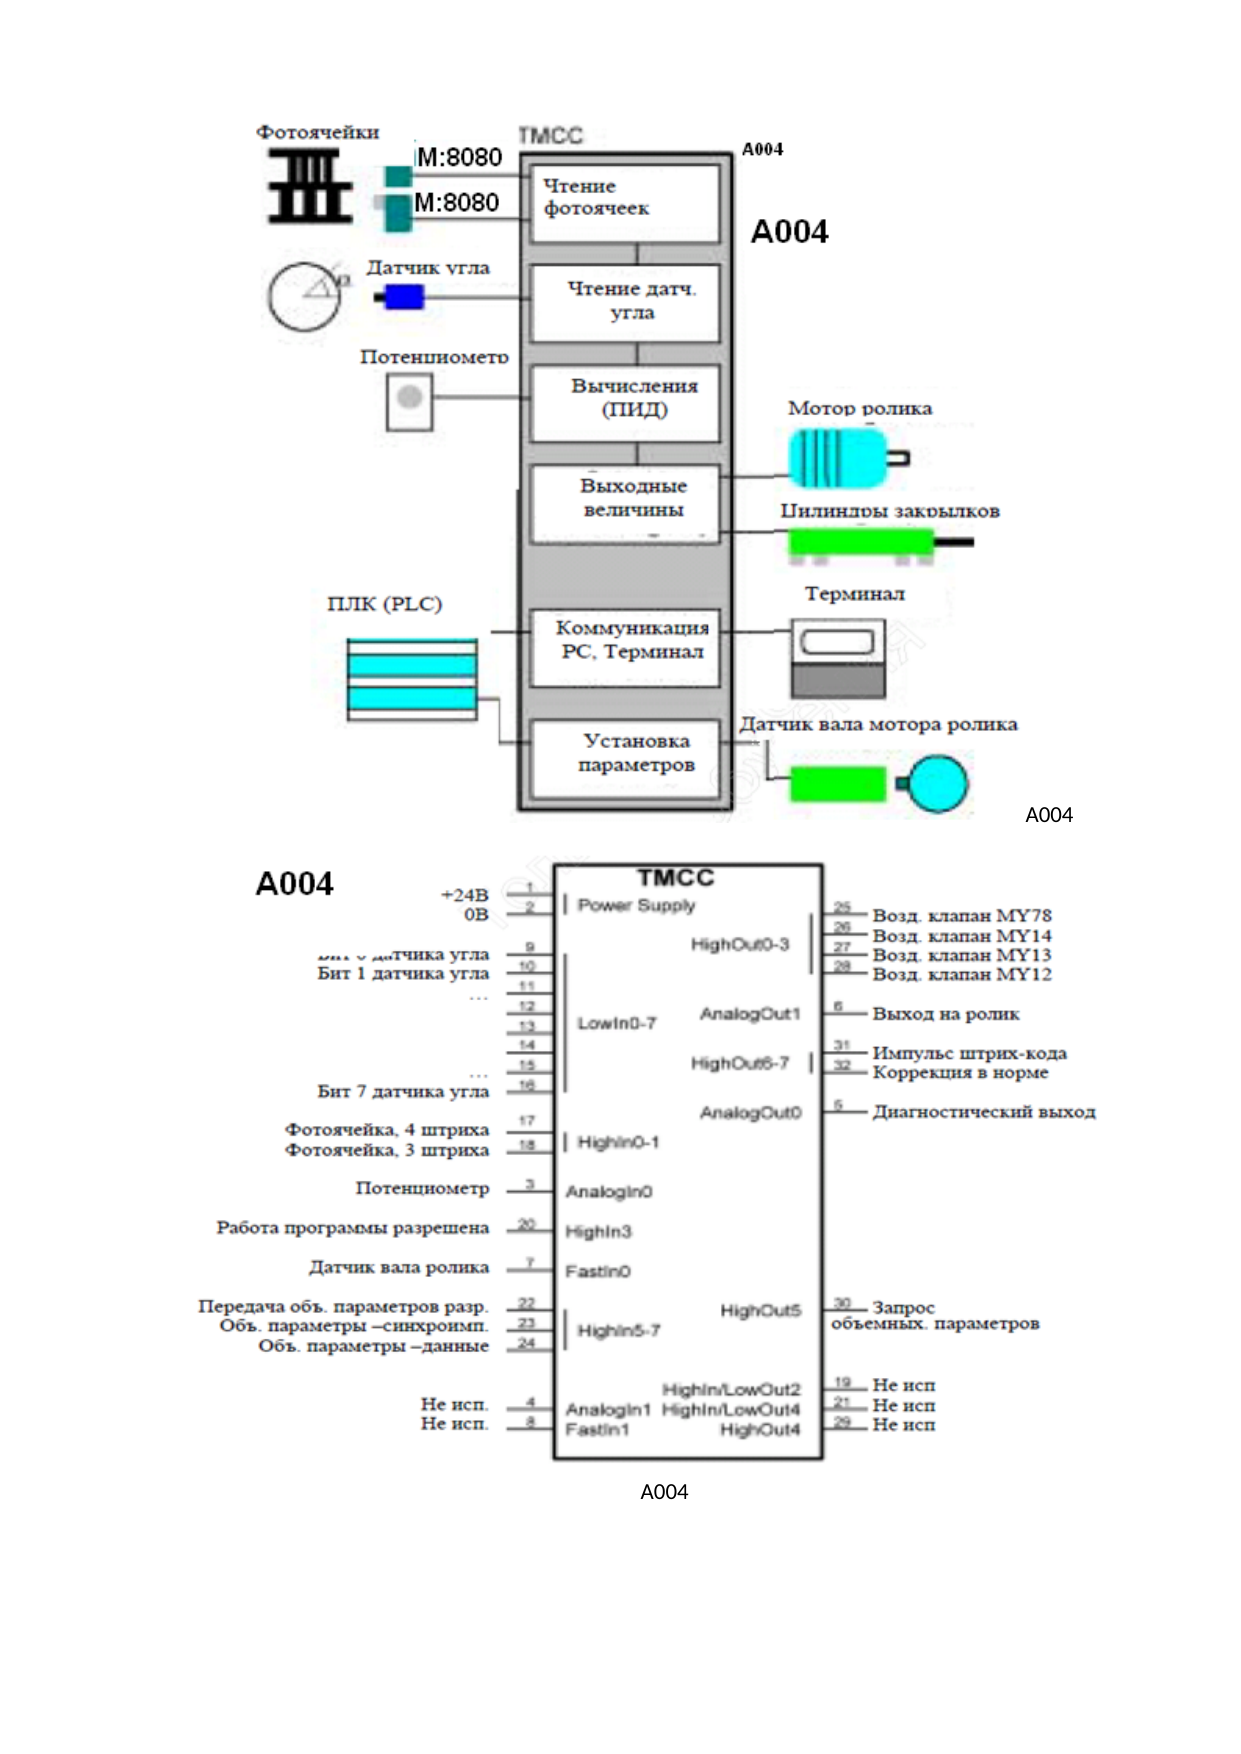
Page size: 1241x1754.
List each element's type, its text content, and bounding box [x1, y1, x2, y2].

picture [193, 853, 1136, 1474]
picture [255, 118, 1026, 823]
